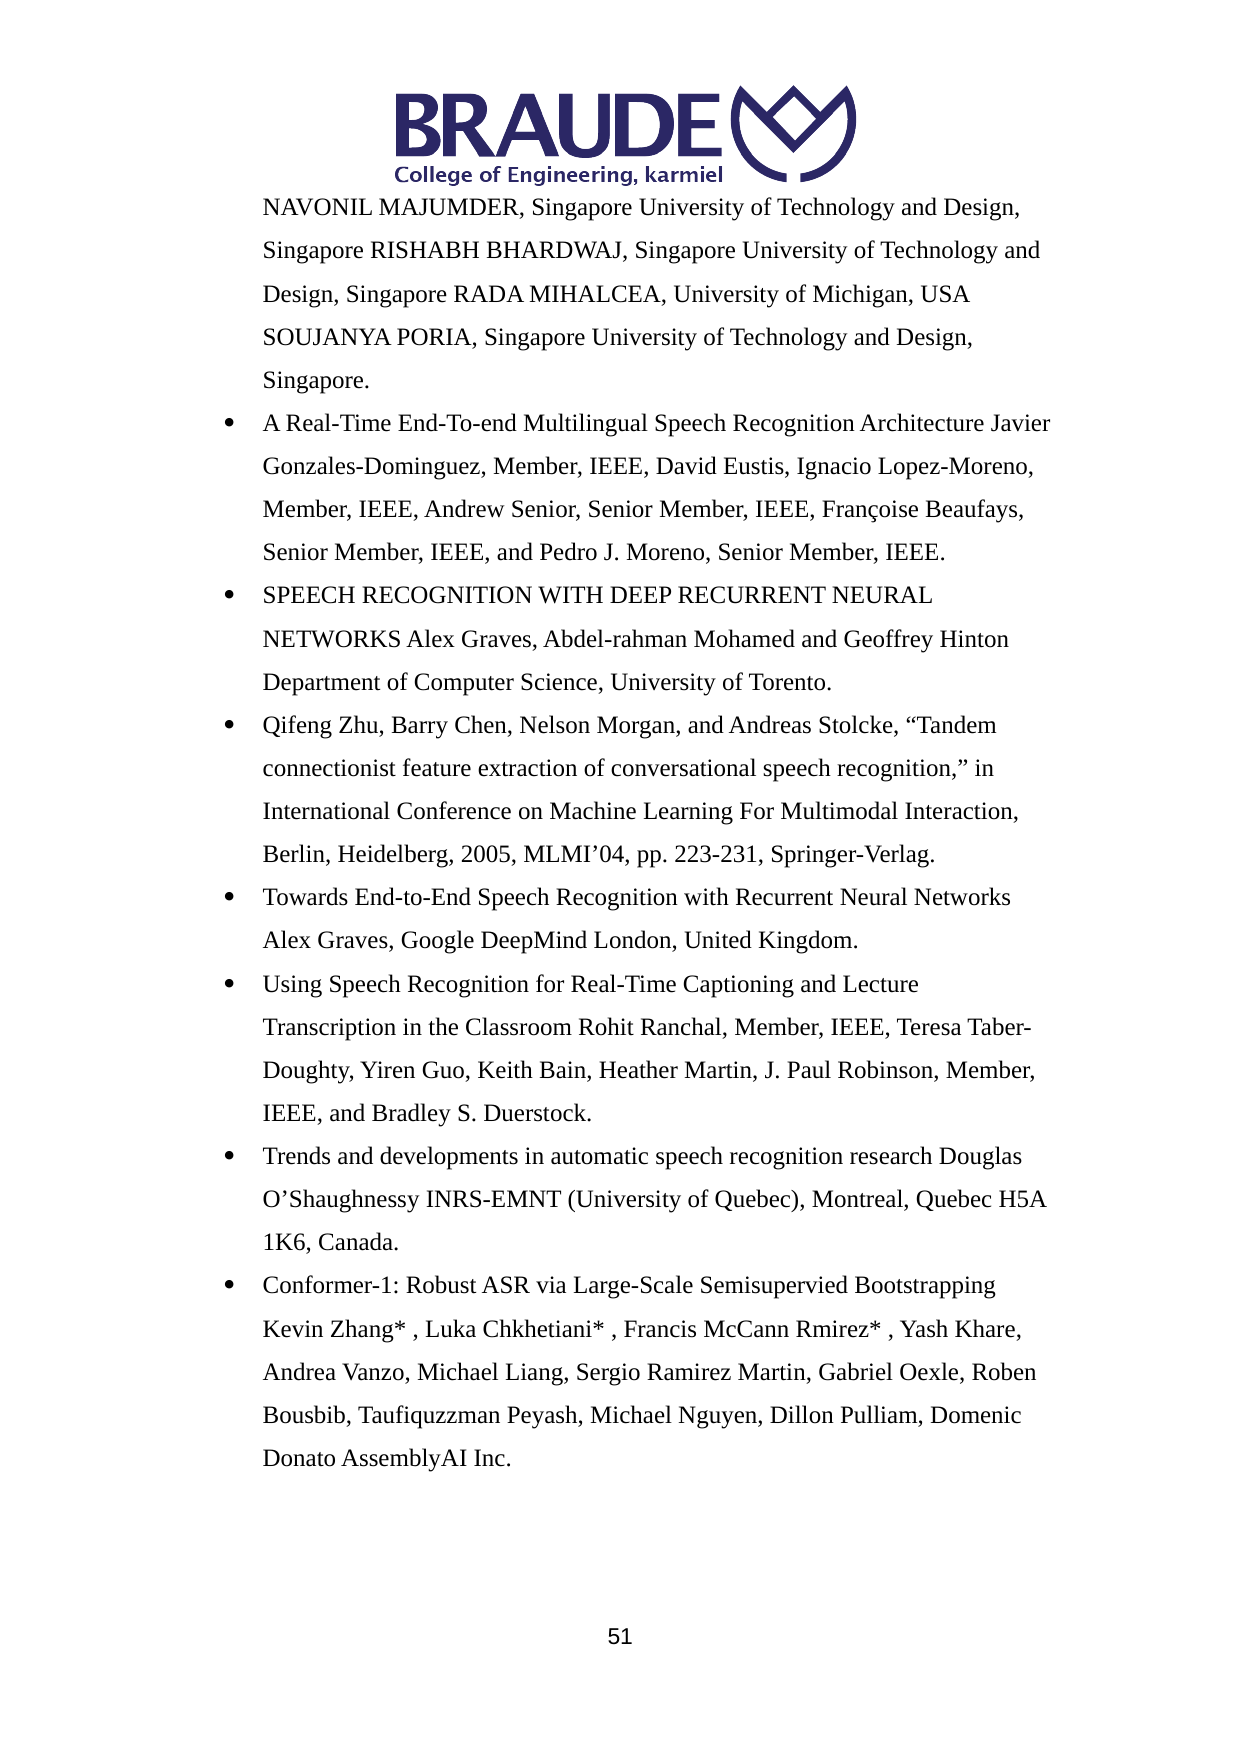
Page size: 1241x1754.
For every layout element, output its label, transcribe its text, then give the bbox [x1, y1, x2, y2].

list Using Speech Recognition for Real-Time Captioning and Lecture Transcription in the Classroom Rohit Ranchal, Member, IEEE, Teresa Taber-Doughty, Yiren Guo, Keith Bain, Heather Martin, J. Paul Robinson, Member, IEEE, and Bradley S. Duerstock. [225, 969, 1053, 1127]
list Conformer-1: Robust ASR via Large-Scale Semisupervied Bootstrapping Kevin Zhang* , Luka Chkhetiani* , Francis McCann Rmirez* , Yash Khare, Andrea Vanzo, Michael Liang, Sergio Ramirez Martin, Gabriel Oexle, Roben Bousbib, Taufiquzzman Peyash, Michael Nguyen, Dillon Pulliam, Domenic Donato AssemblyAI Inc. [225, 1271, 1053, 1472]
list Towards End-to-End Speech Recognition with Recurrent Neural Networks Alex Graves, Google DeepMind London, United Kingdom. [225, 882, 1053, 954]
list A Real-Time End-To-end Multilingual Speech Recognition Architecture Javier Gonzales-Dominguez, Member, IEEE, David Eustis, Ignacio Lopez-Moreno, Member, IEEE, Andrew Senior, Senior Member, IEEE, Françoise Beaufays, Senior Member, IEEE, and Pedro J. Moreno, Senior Member, IEEE. [225, 408, 1053, 566]
list SPEECH RECOGNITION WITH DEEP RECURRENT NEURAL NETWORKS Alex Graves, Abdel-rahman Mohamed and Geoffrey Hinton Department of Computer Science, University of Torento. [225, 581, 1053, 696]
list Trends and developments in automatic speech recognition research Douglas O’Shaughnessy INRS-EMNT (University of Quebec), Montreal, Quebec H5A 1K6, Canada. [225, 1141, 1053, 1256]
picture [369, 73, 871, 193]
list Qifeng Zhu, Barry Chen, Nelson Morgan, and Andreas Stolcke, “Tandem connectionist feature extraction of conversational speech recognition,” in International Conference on Machine Learning For Multimodal Interaction, Berlin, Heidelberg, 2005, MLMI’04, pp. 223-231, Springer-Verlag. [225, 710, 1053, 868]
